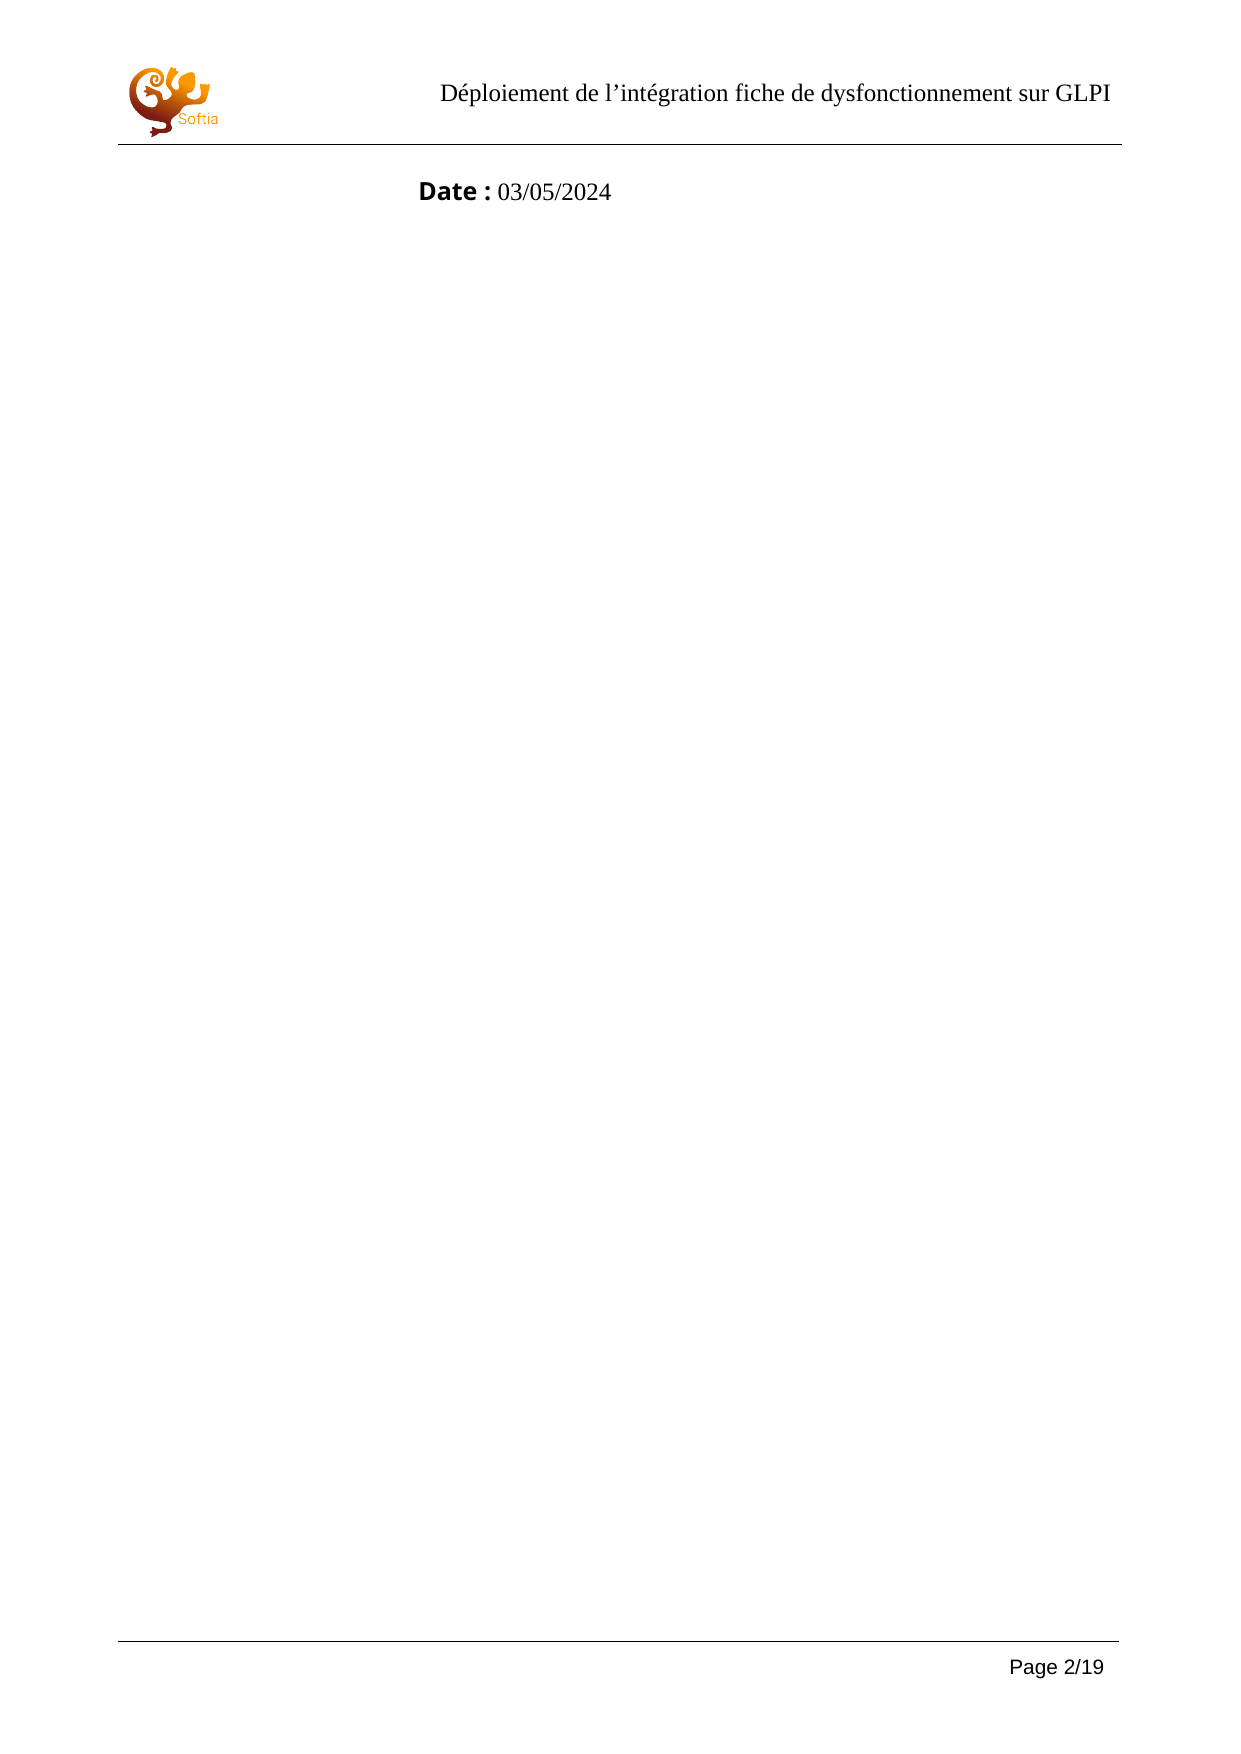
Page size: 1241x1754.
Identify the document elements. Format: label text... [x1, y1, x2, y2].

picture [129, 67, 219, 137]
text Date : 03/05/2024 [343, 173, 1137, 208]
